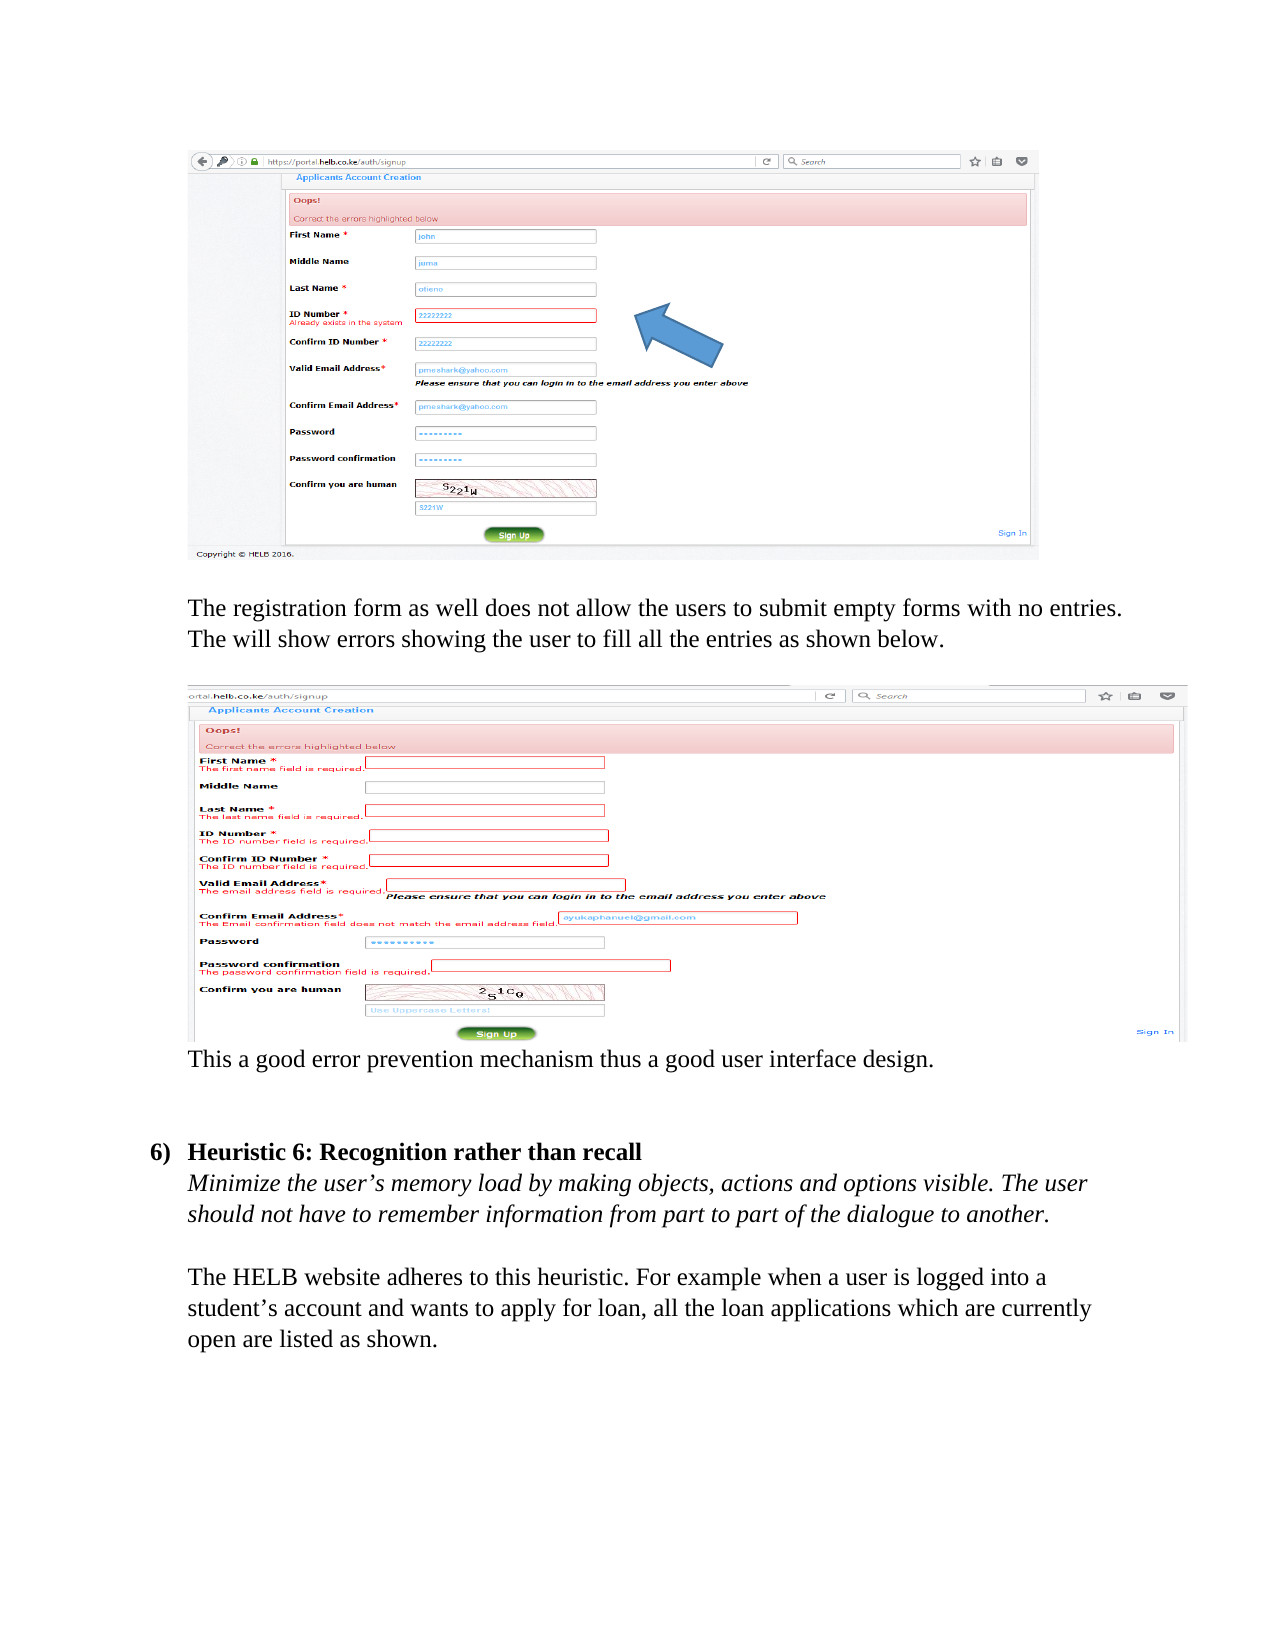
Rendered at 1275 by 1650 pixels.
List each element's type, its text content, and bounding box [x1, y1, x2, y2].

list The HELB website adheres to this heuristic. For example when a user is logged into a student’s account and wants to apply for loan, all the loan applications which are currently open are listed as shown. [187, 1262, 1125, 1352]
list The registration form as well does not allow the users to submit empty forms with no entries. The will show errors showing the user to fill all the entries as shown below. [187, 593, 1125, 652]
picture [187, 150, 1039, 560]
list This a good error prevention mechanism thus a good user interface design. [187, 1042, 1125, 1073]
picture [187, 685, 1188, 1042]
list Minimize the user’s memory load by making objects, actions and options visible. The user should not have to remember information from part to part of the dialogue to another. [187, 1168, 1125, 1228]
list Heuristic 6: Recognition rather than recall [150, 1137, 1125, 1166]
